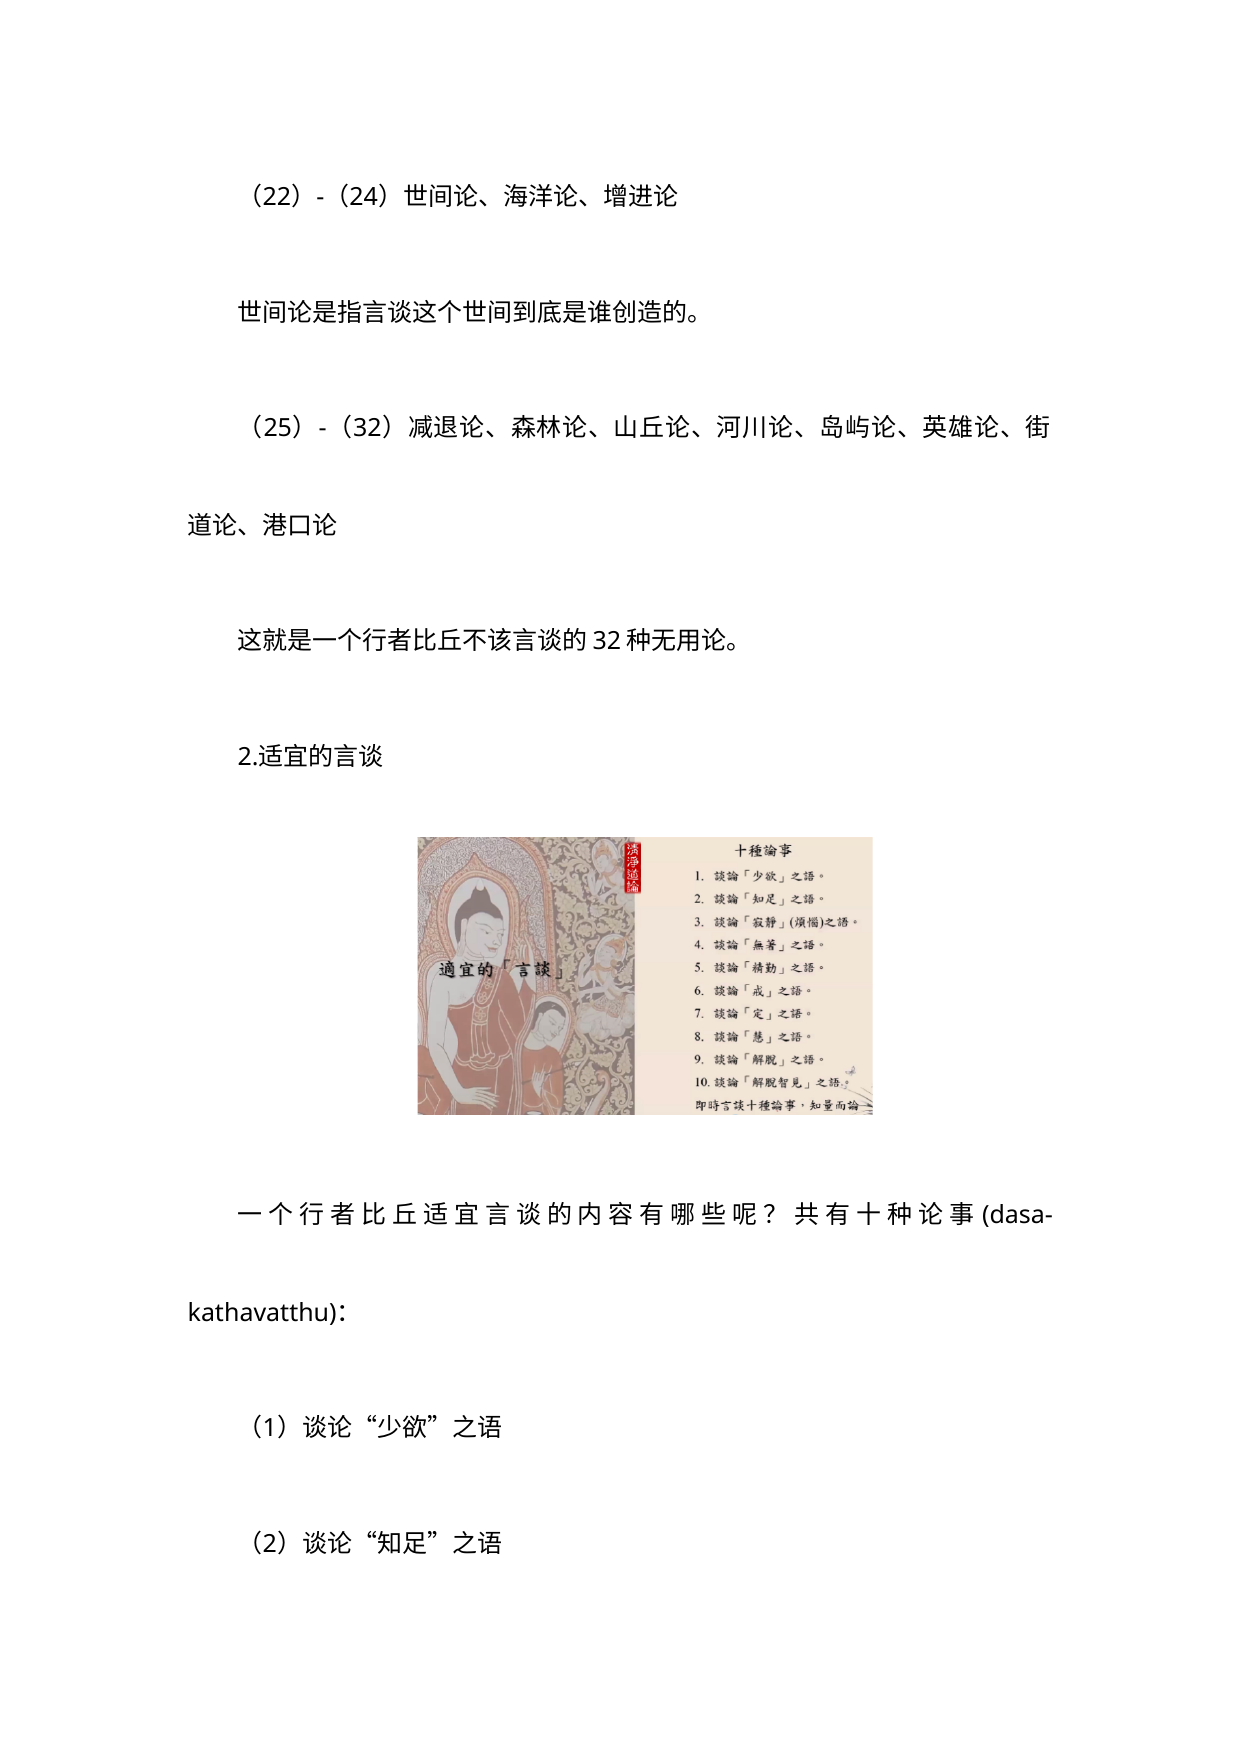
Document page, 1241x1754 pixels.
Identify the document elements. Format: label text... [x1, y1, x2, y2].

text （25）-（32）减退论、森林论、山丘论、河川论、岛屿论、英雄论、街道论、港口论 [187, 393, 1053, 556]
text （1）谈论“少欲”之语 [187, 1393, 1053, 1458]
text 世间论是指言谈这个世间到底是谁创造的。 [187, 278, 1053, 343]
text 这就是一个行者比丘不该言谈的32种无用论。 [187, 606, 1053, 671]
text 2.适宜的言谈 [187, 722, 1053, 787]
text （2）谈论“知足”之语 [187, 1509, 1053, 1574]
text （22）-（24）世间论、海洋论、增进论 [187, 162, 1053, 227]
picture [417, 837, 873, 1115]
text 一个行者比丘适宜言谈的内容有哪些呢？共有十种论事(dasa-kathavatthu)： [187, 1180, 1053, 1343]
